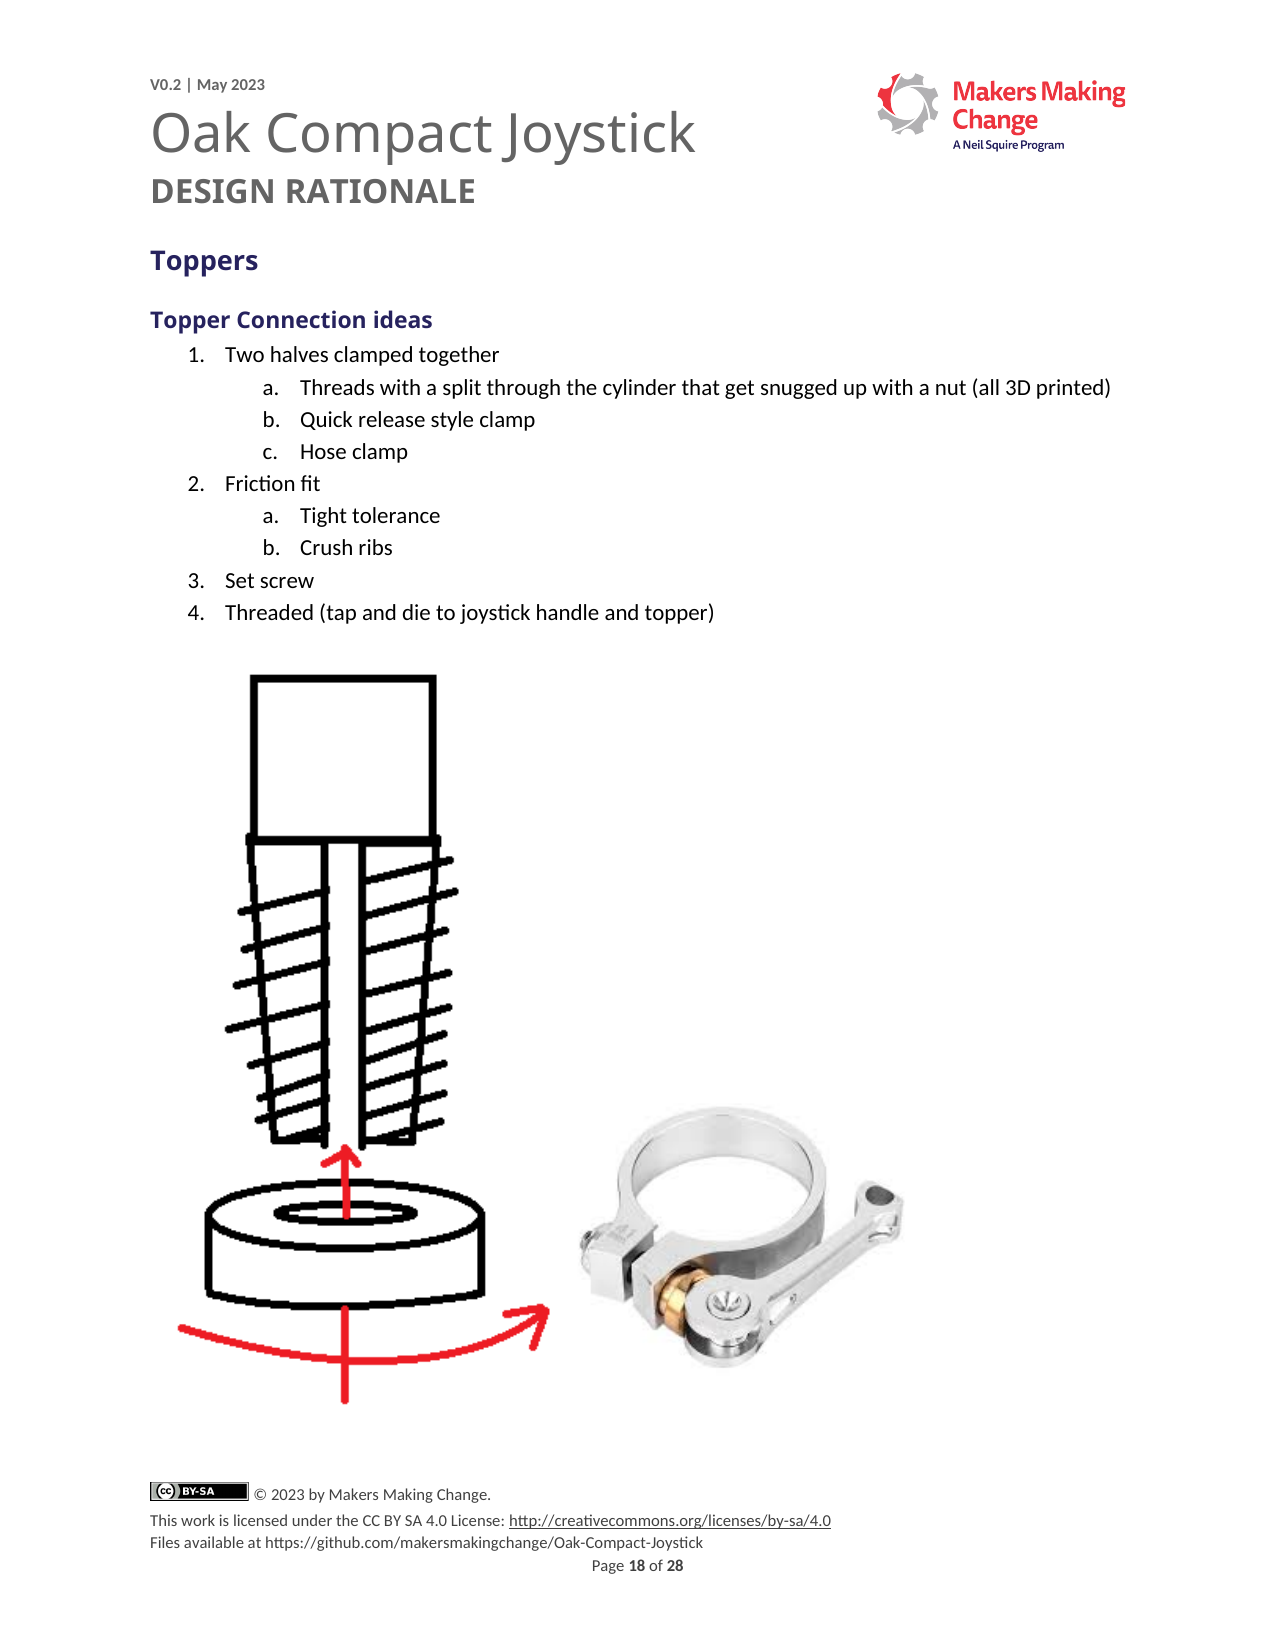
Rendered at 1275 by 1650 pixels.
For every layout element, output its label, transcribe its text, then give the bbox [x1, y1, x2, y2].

list Hose clamp [262, 437, 1125, 465]
list Threads with a split through the cylinder that get snugged up with a nut (all 3D printed) [262, 373, 1125, 401]
list Crush ribs [262, 533, 1125, 562]
list Quick release style clamp [262, 405, 1125, 433]
list Set screw [187, 566, 1125, 594]
picture [150, 1482, 249, 1501]
list Friction fit [187, 469, 1125, 497]
picture [877, 73, 1125, 152]
list Two halves clamped together [187, 340, 1125, 368]
list Threaded (tap and die to joystick handle and topper) [187, 598, 1125, 626]
subtitle Toppers [150, 241, 1125, 278]
list Tight tolerance [262, 501, 1125, 529]
picture [150, 651, 919, 1420]
subtitle Topper Connection ideas [150, 304, 1125, 336]
